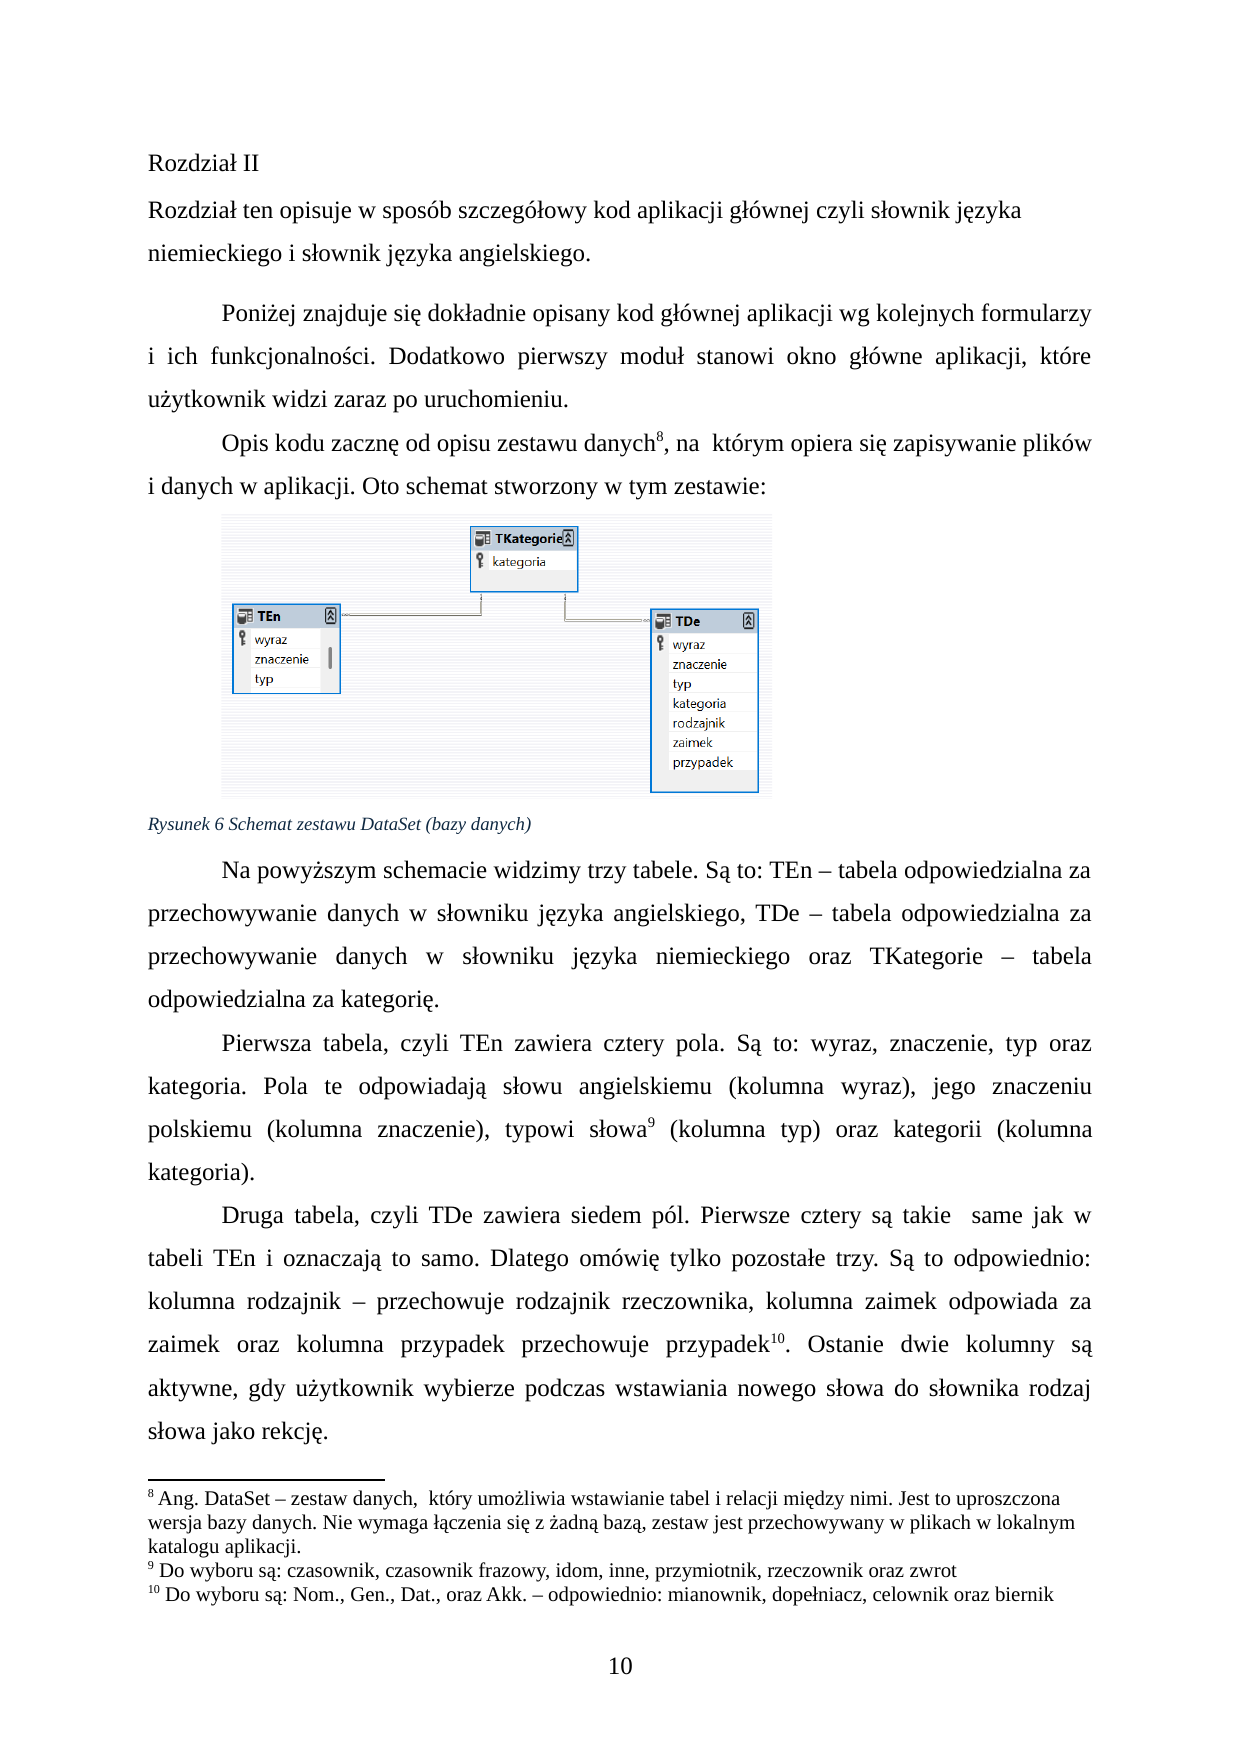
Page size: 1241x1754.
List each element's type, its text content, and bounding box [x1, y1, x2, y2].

text Pierwsza tabela, czyli TEn zawiera cztery pola. Są to: wyraz, znaczenie, typ oraz kategoria. Pola te odpowiadają słowu angielskiemu (kolumna wyraz), jego znaczeniu polskiemu (kolumna znaczenie), typowi słowa (kolumna typ) oraz kategorii (kolumna kategoria). [148, 1028, 1093, 1186]
text Opis kodu zacznę od opisu zestawu danych, na którym opiera się zapisywanie plików i danych w aplikacji. Oto schemat stworzony w tym zestawie: [148, 428, 1093, 499]
text Rozdział ten opisuje w sposób szczegółowy kod aplikacji głównej czyli słownik języka niemieckiego i słownik języka angielskiego. [148, 195, 1093, 267]
text Rozdział II [148, 148, 1093, 176]
text Poniżej znajduje się dokładnie opisany kod głównej aplikacji wg kolejnych formularzy i ich funkcjonalności. Dodatkowo pierwszy moduł stanowi okno główne aplikacji, które użytkownik widzi zaraz po uruchomieniu. [148, 298, 1093, 413]
picture [221, 513, 773, 799]
text Rysunek Schemat zestawu DataSet (bazy danych) [148, 813, 1093, 834]
text Na powyższym schemacie widzimy trzy tabele. Są to: TEn – tabela odpowiedzialna za przechowywanie danych w słowniku języka angielskiego, TDe – tabela odpowiedzialna za przechowywanie danych w słowniku języka niemieckiego oraz TKategorie – tabela odpowiedzialna za kategorię. [148, 855, 1093, 1013]
text Druga tabela, czyli TDe zawiera siedem pól. Pierwsze cztery są takie same jak w tabeli TEn i oznaczają to samo. Dlatego omówię tylko pozostałe trzy. Są to odpowiednio: kolumna rodzajnik – przechowuje rodzajnik rzeczownika, kolumna zaimek odpowiada za zaimek oraz kolumna przypadek przechowuje przypadek. Ostanie dwie kolumny są aktywne, gdy użytkownik wybierze podczas wstawiania nowego słowa do słownika rodzaj słowa jako rekcję. [148, 1200, 1093, 1444]
